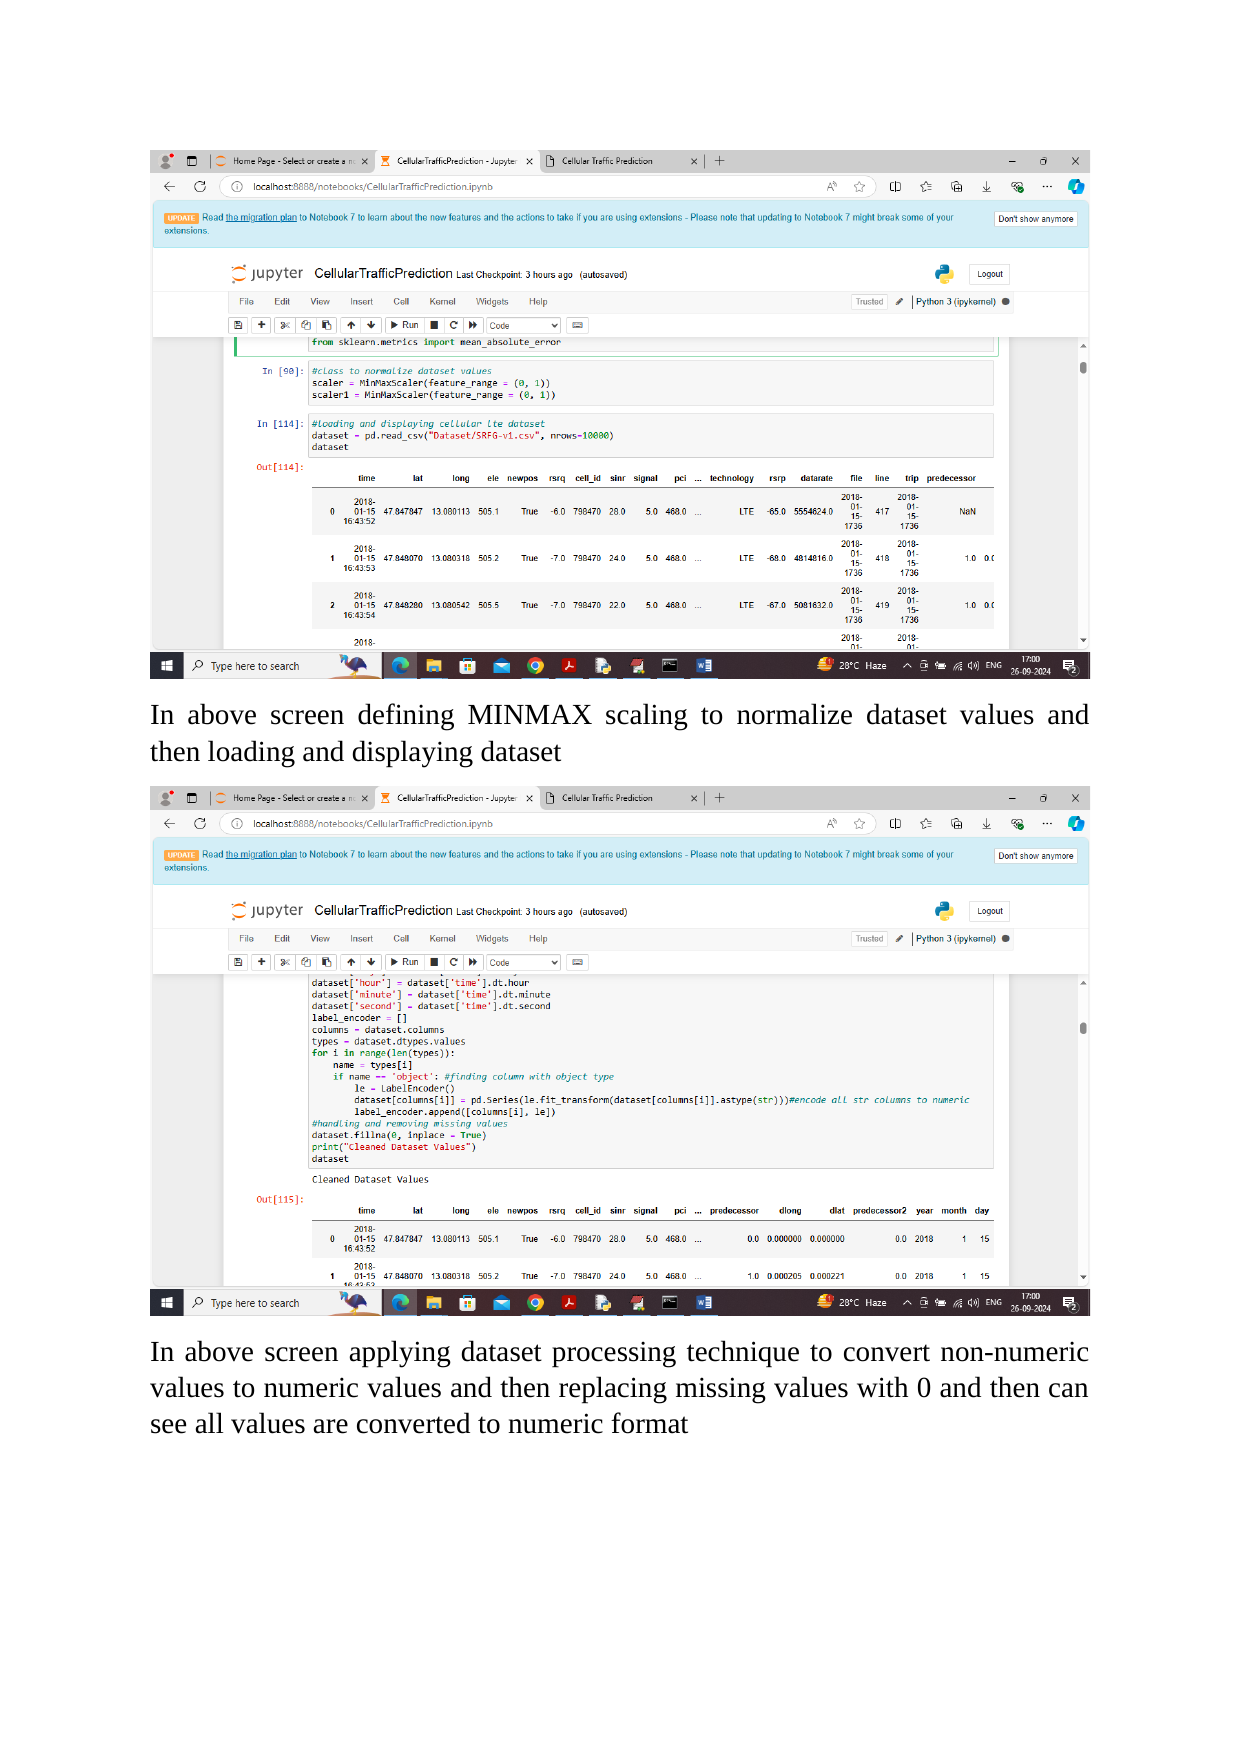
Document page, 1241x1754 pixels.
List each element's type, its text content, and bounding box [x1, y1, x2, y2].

picture [150, 150, 1091, 679]
text In above screen defining MINMAX scaling to normalize dataset values and then loading and displaying dataset [150, 697, 1090, 767]
picture [150, 786, 1091, 1316]
text In above screen applying dataset processing technique to convert non-numeric values to numeric values and then replacing missing values with 0 and then can see all values are converted to numeric format [150, 1334, 1090, 1440]
